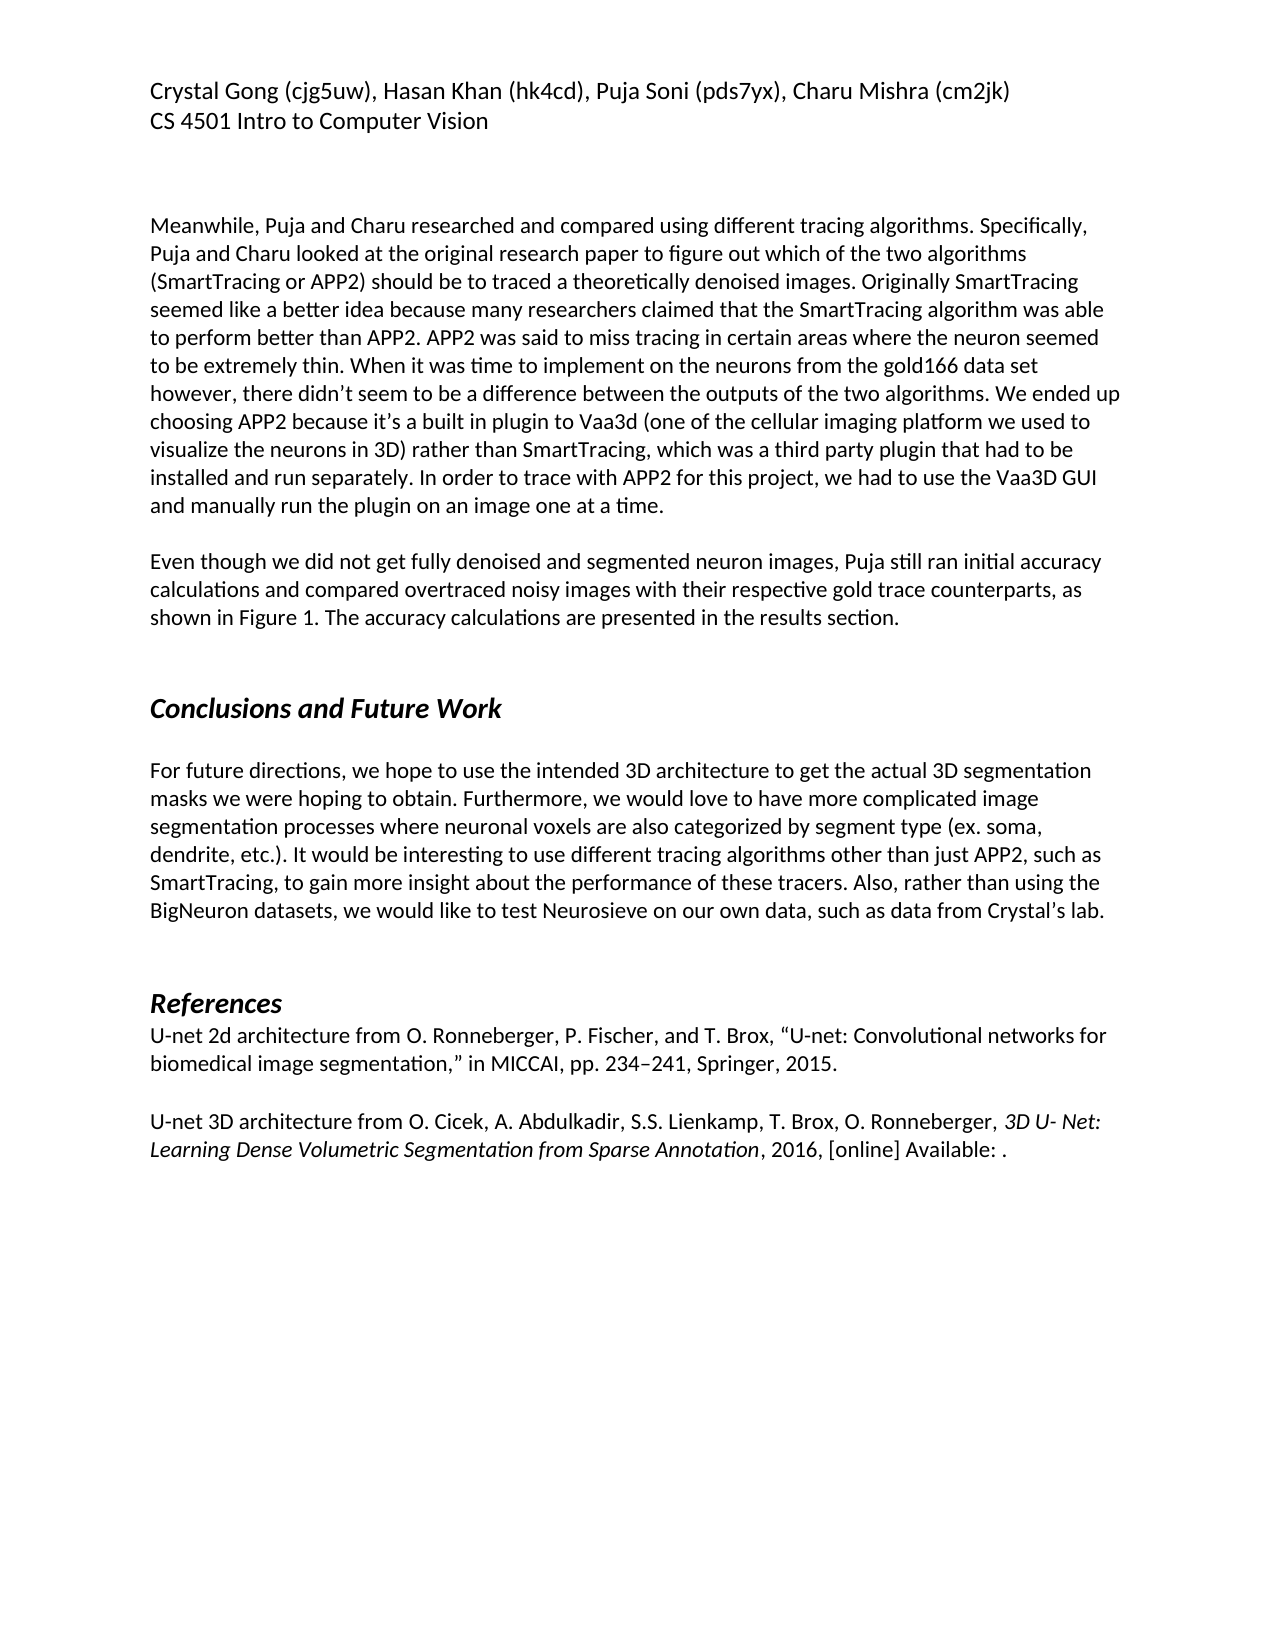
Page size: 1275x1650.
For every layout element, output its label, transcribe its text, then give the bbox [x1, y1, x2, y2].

text References [150, 985, 1125, 1021]
text For future directions, we hope to use the intended 3D architecture to get the actual 3D segmentation masks we were hoping to obtain. Furthermore, we would love to have more complicated image segmentation processes where neuronal voxels are also categorized by segment type (ex. soma, dendrite, etc.). It would be interesting to use different tracing algorithms other than just APP2, such as SmartTracing, to gain more insight about the performance of these tracers. Also, rather than using the BigNeuron datasets, we would like to test Neurosieve on our own data, such as data from Crystal’s lab. [150, 756, 1125, 924]
text U-net 2d architecture from O. Ronneberger, P. Fischer, and T. Brox, “U-net: Convolutional networks for biomedical image segmentation,” in MICCAI, pp. 234–241, Springer, 2015. [150, 1021, 1125, 1077]
text U-net 3D architecture from O. Cicek, A. Abdulkadir, S.S. Lienkamp, T. Brox, O. Ronneberger, 3D U- Net: Learning Dense Volumetric Segmentation from Sparse Annotation, 2016, [online] Available: . [150, 1107, 1125, 1163]
text Meanwhile, Puja and Charu researched and compared using different tracing algorithms. Specifically, Puja and Charu looked at the original research paper to figure out which of the two algorithms (SmartTracing or APP2) should be to traced a theoretically denoised images. Originally SmartTracing seemed like a better idea because many researchers claimed that the SmartTracing algorithm was able to perform better than APP2. APP2 was said to miss tracing in certain areas where the neuron seemed to be extremely thin. When it was time to implement on the neurons from the gold166 data set however, there didn’t seem to be a difference between the outputs of the two algorithms. We ended up choosing APP2 because it’s a built in plugin to Vaa3d (one of the cellular imaging platform we used to visualize the neurons in 3D) rather than SmartTracing, which was a third party plugin that had to be installed and run separately. In order to trace with APP2 for this project, we had to use the Vaa3D GUI and manually run the plugin on an image one at a time. [150, 211, 1125, 519]
text Even though we did not get fully denoised and segmented neuron images, Puja still ran initial accuracy calculations and compared overtraced noisy images with their respective gold trace counterparts, as shown in Figure 1. The accuracy calculations are presented in the results section. [150, 547, 1125, 631]
text Conclusions and Future Work [150, 690, 1125, 726]
